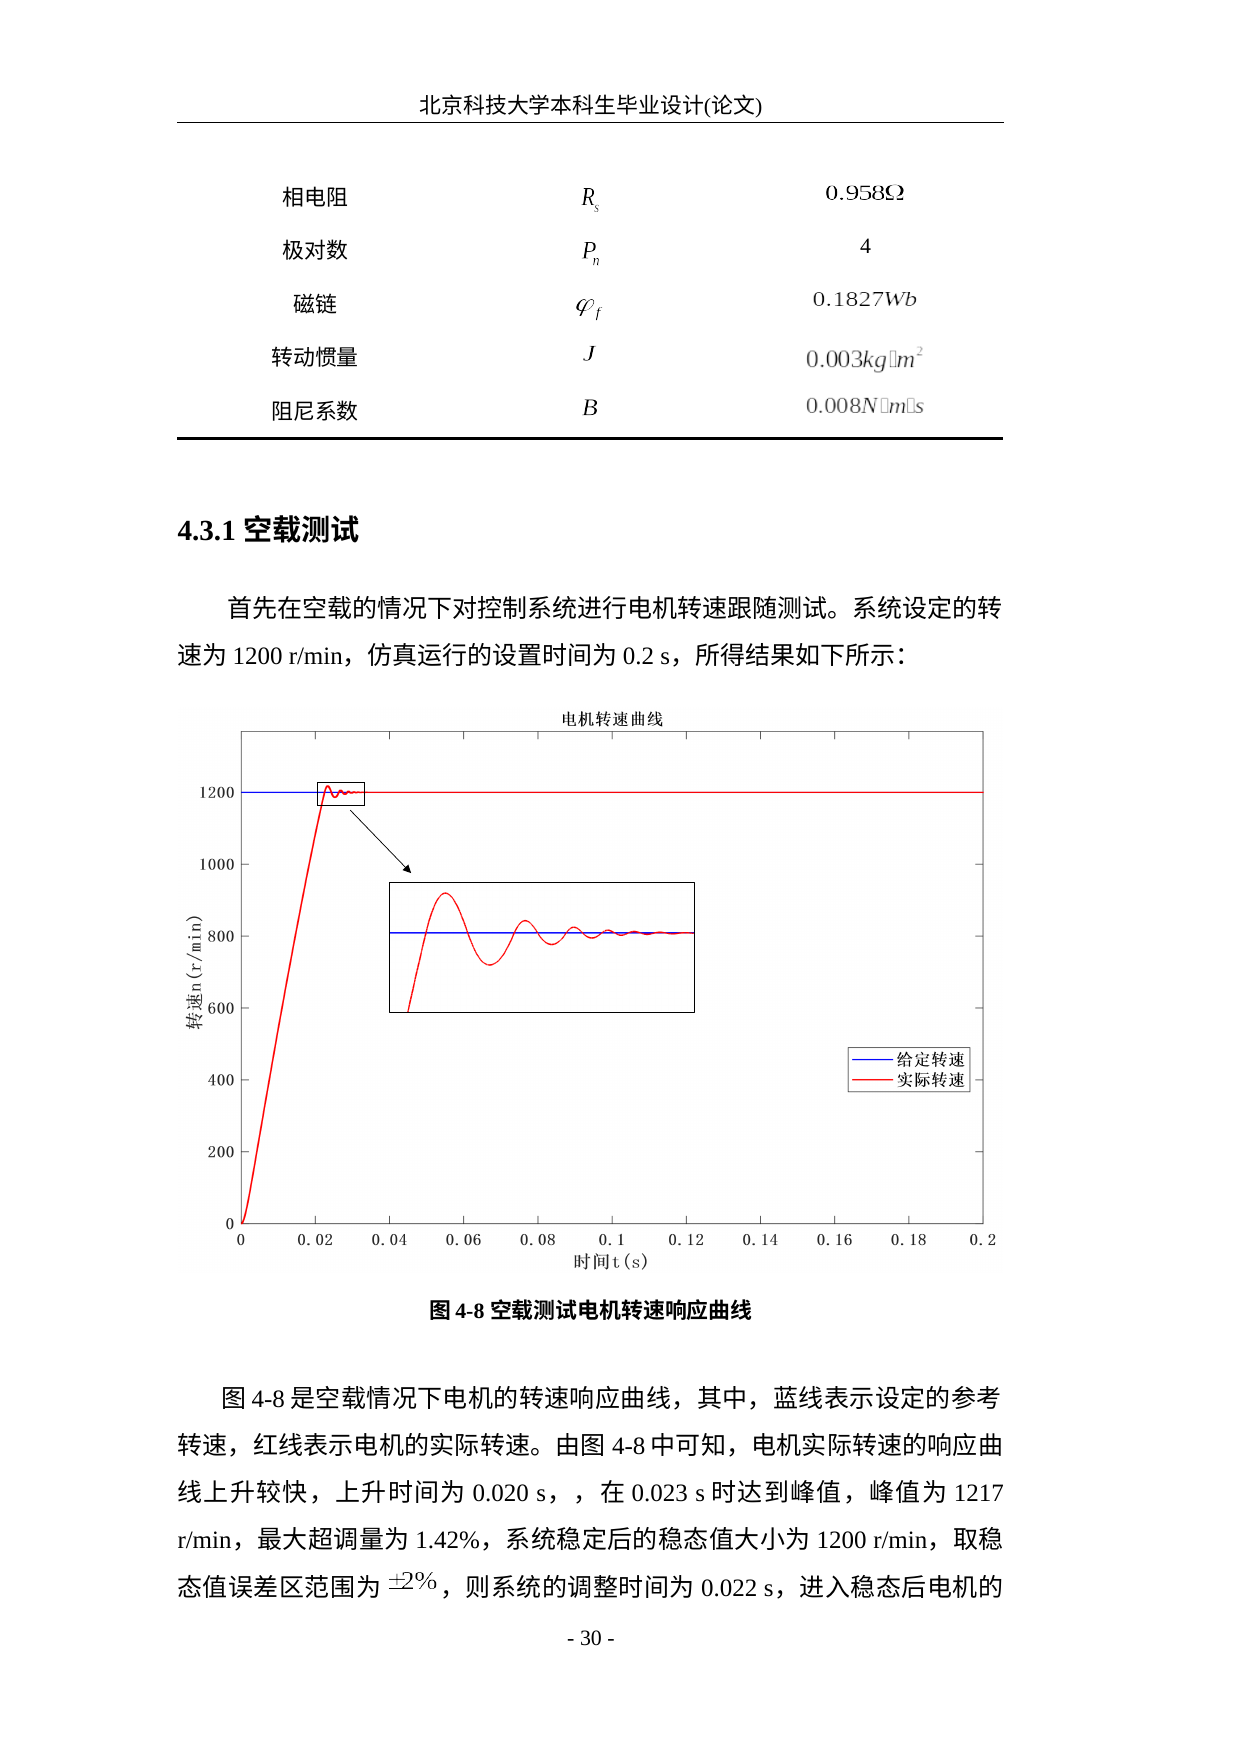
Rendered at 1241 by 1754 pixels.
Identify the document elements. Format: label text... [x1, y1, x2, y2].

text 首先在空载的情况下对控制系统进行电机转速跟随测试。系统设定的转速为1200 r/min，仿真运行的设置时间为0.2 s，所得结果如下所示： [177, 588, 1004, 672]
table_cell [453, 177, 728, 231]
table_cell [453, 284, 728, 338]
table_cell [453, 338, 728, 391]
table_cell [453, 231, 728, 284]
table_cell 磁链 [177, 284, 452, 338]
table_cell [453, 391, 728, 437]
table_cell [728, 391, 1003, 437]
table_cell 相电阻 [177, 177, 452, 231]
table_cell 极对数 [177, 231, 452, 284]
text 图4-8 空载测试电机转速响应曲线 [177, 1293, 1004, 1325]
table_cell [728, 284, 1003, 338]
table_cell 转动惯量 [177, 338, 452, 391]
text 空载测试 [177, 507, 1004, 549]
table_cell [728, 177, 1003, 231]
table_cell [728, 338, 1003, 391]
table_cell 阻尼系数 [177, 391, 452, 437]
table_cell 4 [728, 231, 1003, 284]
